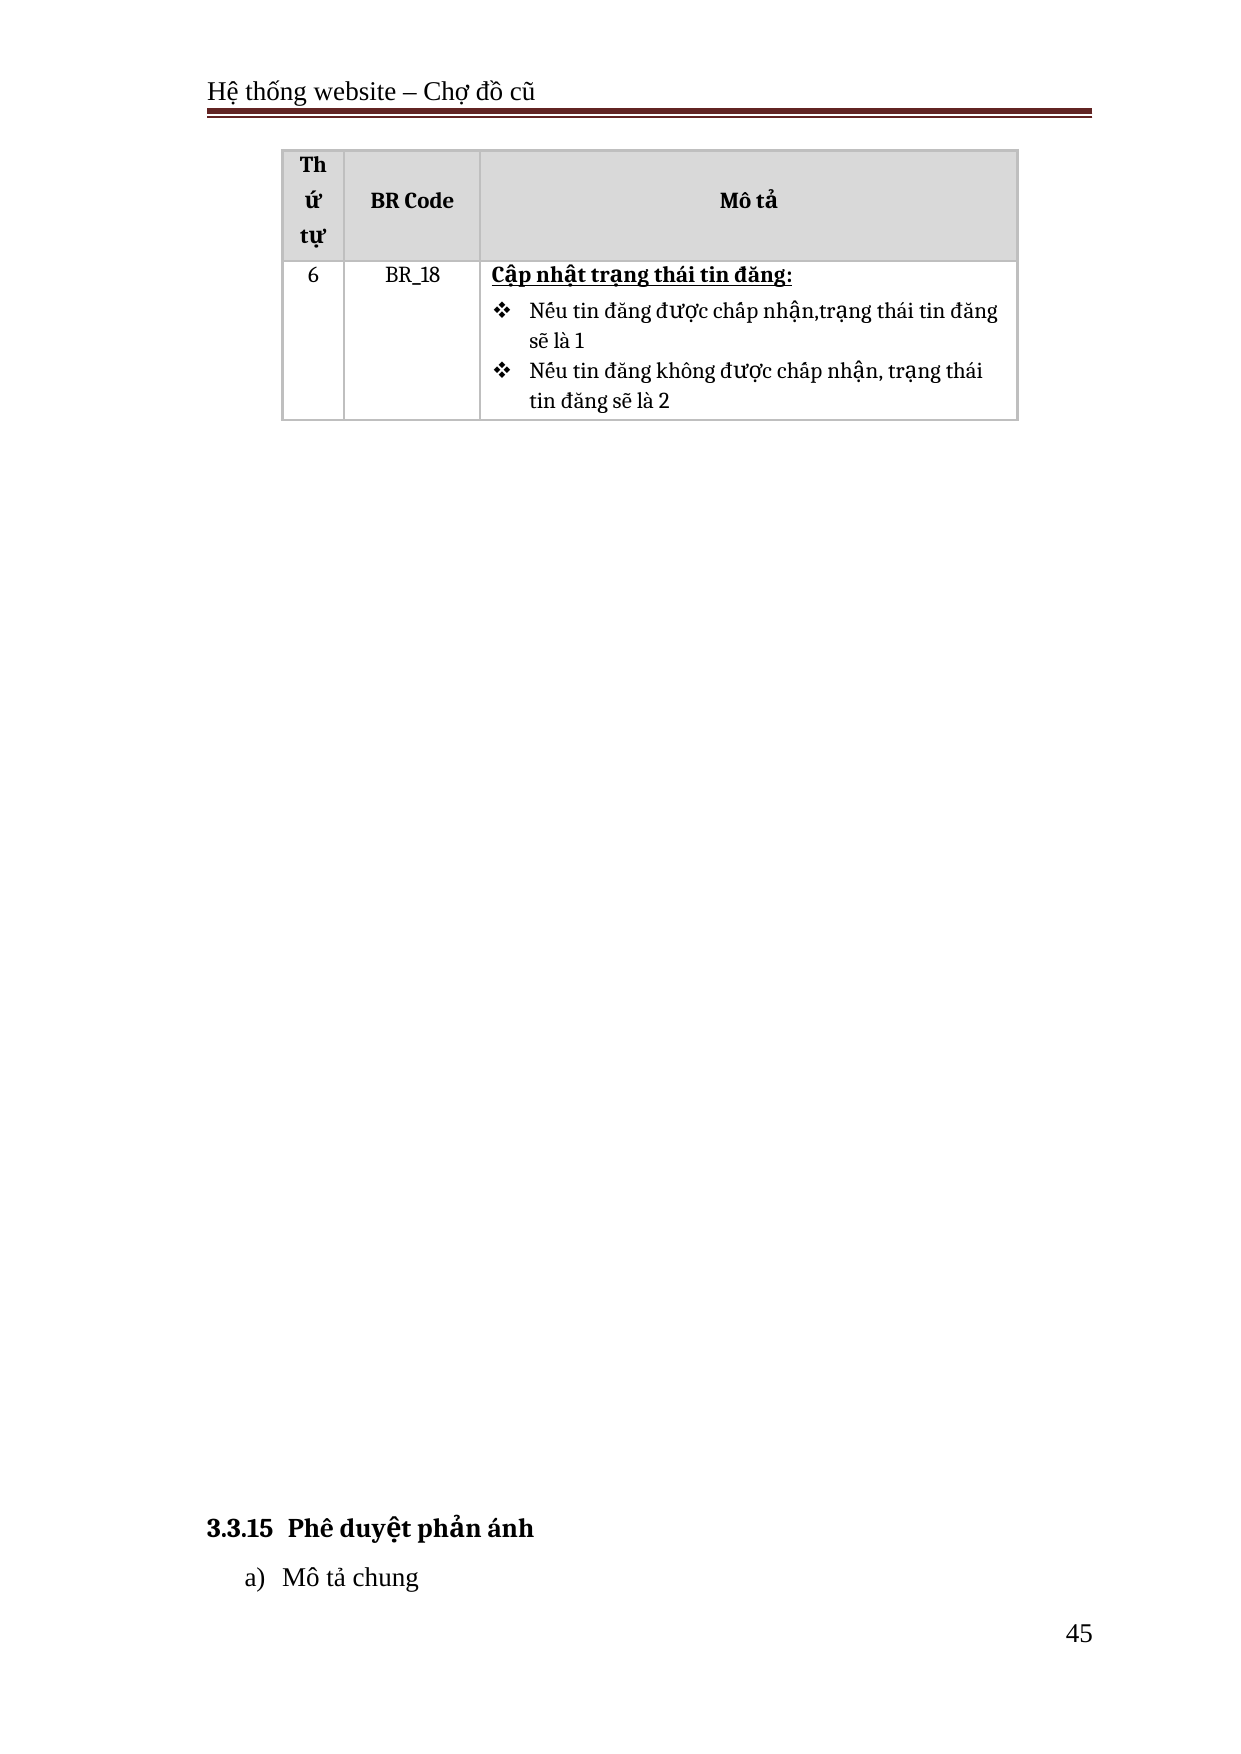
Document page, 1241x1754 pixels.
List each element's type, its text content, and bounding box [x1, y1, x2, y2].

table_header BR Code [345, 152, 479, 260]
table_cell Cập nhật trạng thái tin đăng: Nếu tin đăng được chấp nhận,trạng thái tin đăng sẽ là 1 Nếu tin đăng không được chấp nhận, trạng thái tin đăng sẽ là 2 [481, 262, 1016, 418]
subtitle Phê duyệt phản ánh [207, 1513, 1092, 1544]
table_header Mô tả [481, 152, 1016, 260]
table_cell BR_18 [345, 262, 479, 418]
table_cell 6 [284, 262, 343, 418]
list Mô tả chung [244, 1562, 1092, 1593]
table_header Thứ tự [284, 152, 343, 260]
